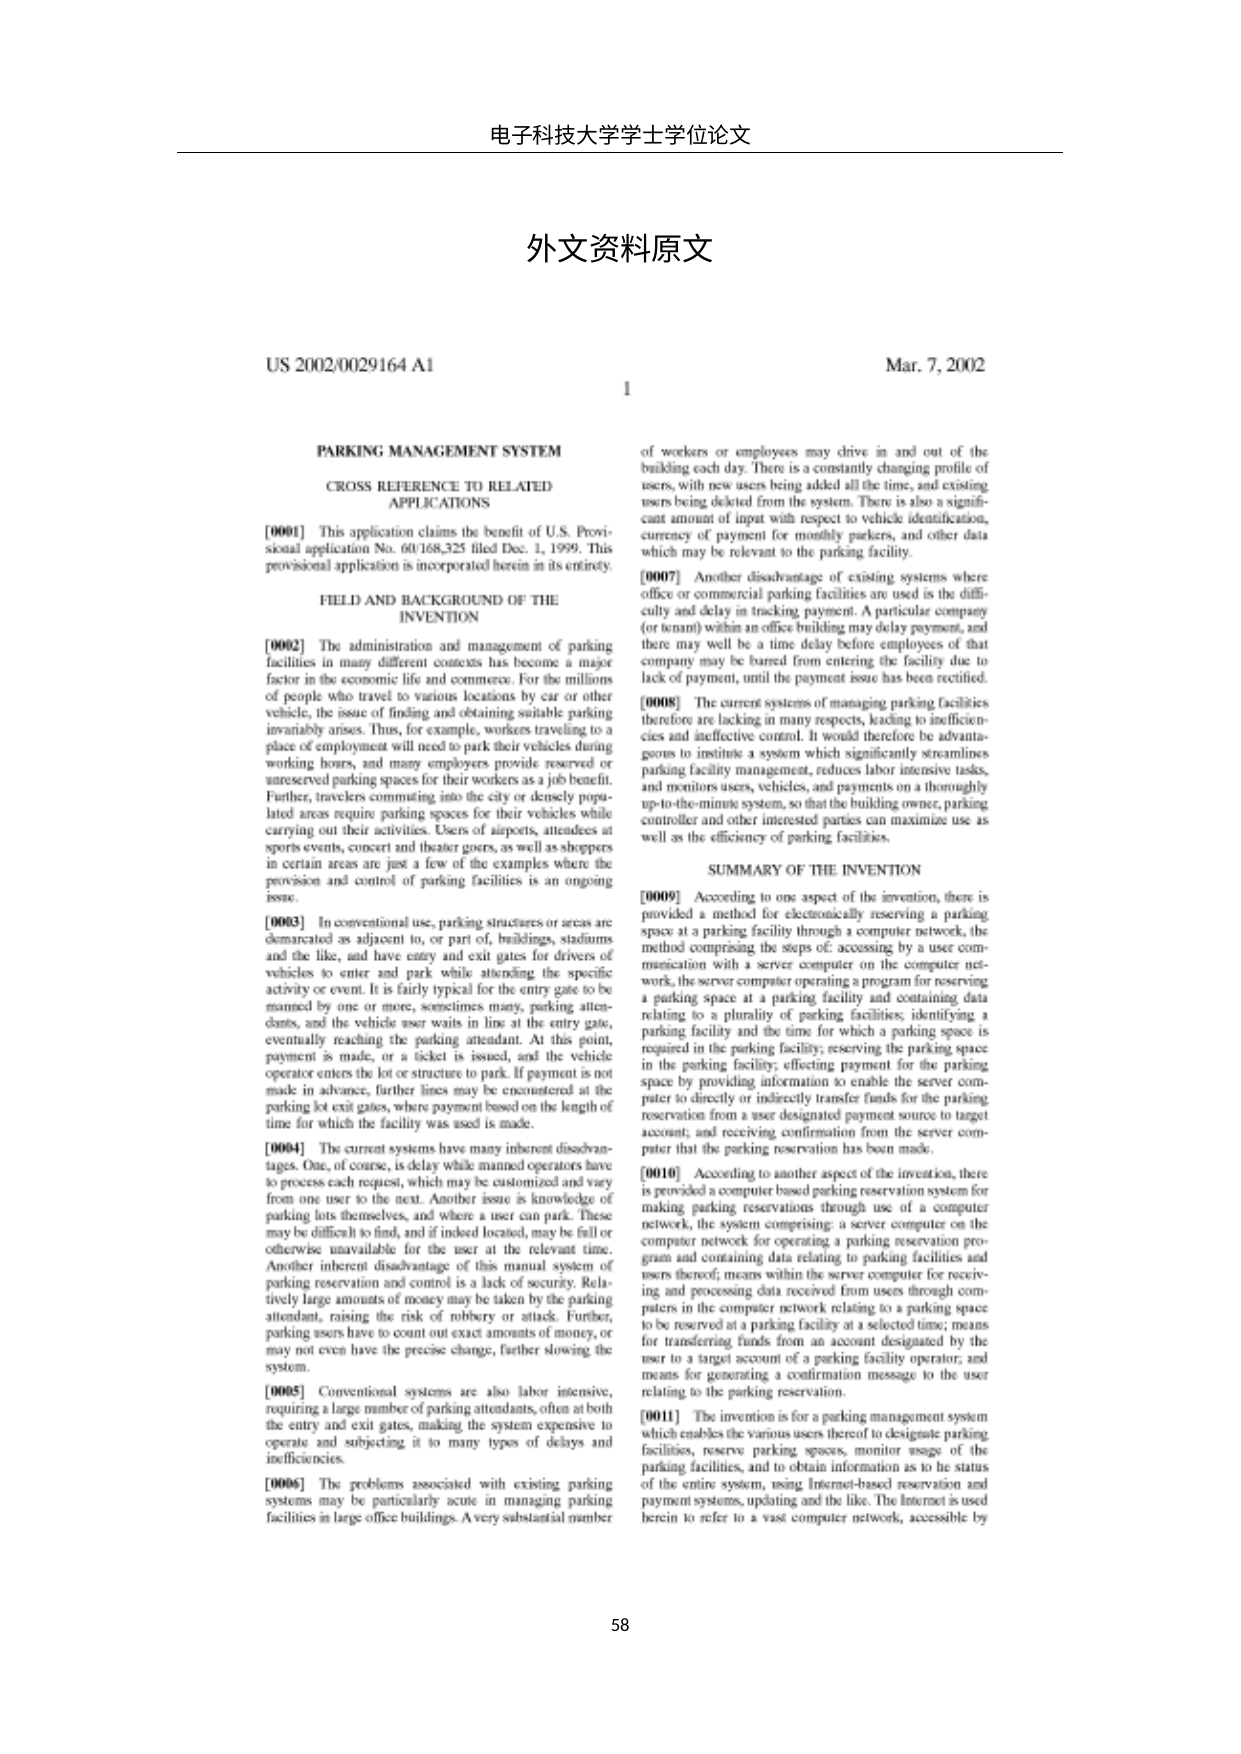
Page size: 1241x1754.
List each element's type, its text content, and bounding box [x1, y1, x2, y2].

text 外文资料原文 [177, 227, 1063, 269]
picture [178, 306, 1062, 1576]
